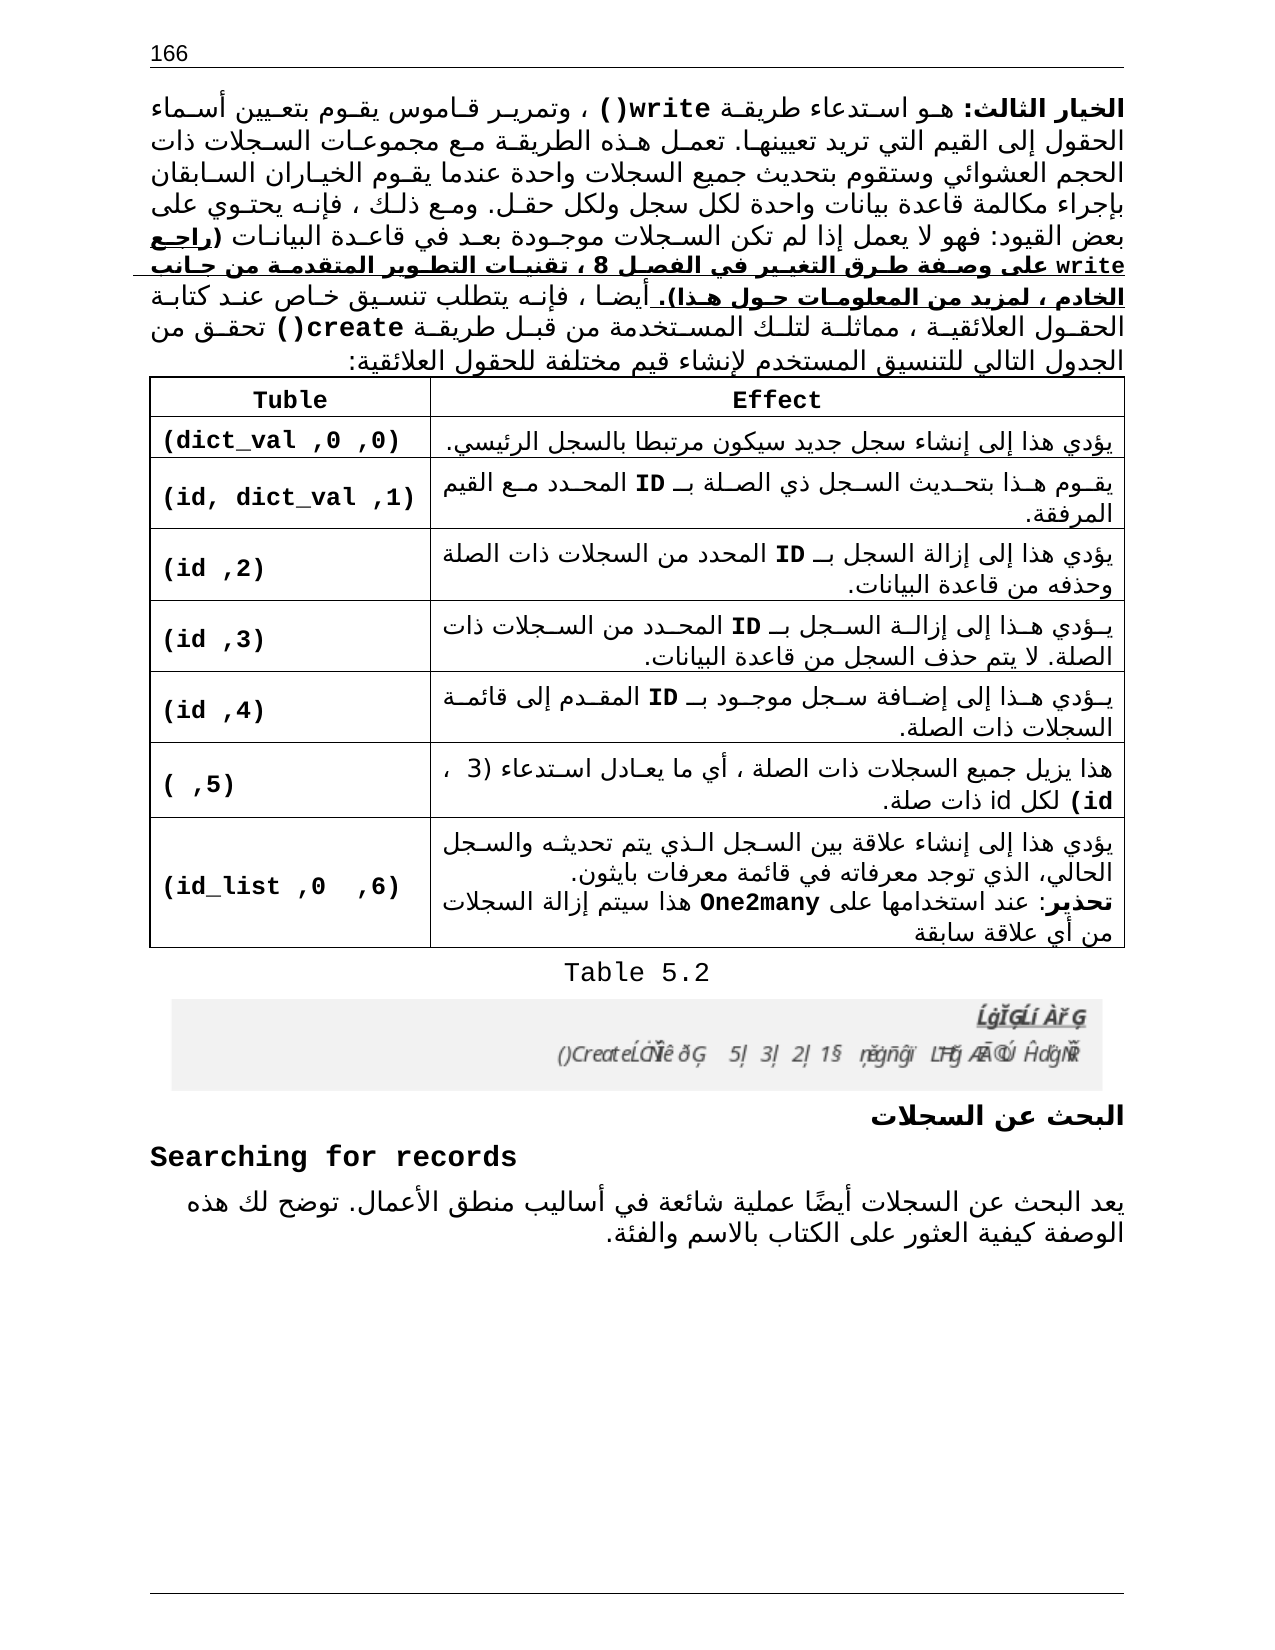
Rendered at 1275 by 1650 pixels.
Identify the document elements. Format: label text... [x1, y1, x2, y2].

table_cell Table 5.2 [150, 948, 1124, 989]
table_cell (3, id) [151, 601, 430, 671]
text Searching for records [150, 1142, 1125, 1176]
table_cell يؤدي هذا إلى إزالة السجل بــ ID المحدد من السجلات ذات الصلة. لا يتم حذف السجل من قاعدة البيانات. [431, 601, 1124, 671]
text يعد البحث عن السجلات أيضًا عملية شائعة في أساليب منطق الأعمال. توضح لك هذه الوصفة كيفية العثور على الكتاب بالاسم والفئة. [150, 1186, 1125, 1249]
table_cell (4, id) [151, 672, 430, 742]
table_cell (0, 0, dict_val) [151, 417, 430, 457]
table_cell يؤدي هذا إلى إزالة السجل بــ ID المحدد من السجلات ذات الصلة وحذفه من قاعدة البيانات. [431, 529, 1124, 599]
table_header Tuble [151, 378, 430, 416]
text الخيار الثالث: هو استدعاء طريقة write() ، وتمرير قاموس يقوم بتعيين أسماء الحقول إلى القيم التي تريد تعيينها. تعمل هذه الطريقة مع مجموعات السجلات ذات الحجم العشوائي وستقوم بتحديث جميع السجلات واحدة عندما يقوم الخياران السابقان بإجراء مكالمة قاعدة بيانات واحدة لكل سجل ولكل حقل. ومع ذلك ، فإنه يحتوي على بعض القيود: فهو لا يعمل إذا لم تكن السجلات موجودة بعد في قاعدة البيانات (راجع write على وصفة طرق التغيير في الفصل 8 ، تقنيات التطوير المتقدمة من جانب الخادم ، لمزيد من المعلومات حول هذا). أيضا ، فإنه يتطلب تنسيق خاص عند كتابة الحقول العلائقية ، مماثلة لتلك المستخدمة من قبل طريقة create() تحقق من الجدول التالي للتنسيق المستخدم لإنشاء قيم مختلفة للحقول العلائقية: [150, 92, 1125, 275]
text الخيار الثالث: هو استدعاء طريقة write() ، وتمرير قاموس يقوم بتعيين أسماء الحقول إلى القيم التي تريد تعيينها. تعمل هذه الطريقة مع مجموعات السجلات ذات الحجم العشوائي وستقوم بتحديث جميع السجلات واحدة عندما يقوم الخياران السابقان بإجراء مكالمة قاعدة بيانات واحدة لكل سجل ولكل حقل. ومع ذلك ، فإنه يحتوي على بعض القيود: فهو لا يعمل إذا لم تكن السجلات موجودة بعد في قاعدة البيانات (راجع write على وصفة طرق التغيير في الفصل 8 ، تقنيات التطوير المتقدمة من جانب الخادم ، لمزيد من المعلومات حول هذا). أيضا ، فإنه يتطلب تنسيق خاص عند كتابة الحقول العلائقية ، مماثلة لتلك المستخدمة من قبل طريقة create() تحقق من الجدول التالي للتنسيق المستخدم لإنشاء قيم مختلفة للحقول العلائقية: [150, 276, 1125, 376]
table_cell (1, id, dict_val) [151, 458, 430, 528]
table_cell يؤدي هذا إلى إضافة سجل موجود بــ ID المقدم إلى قائمة السجلات ذات الصلة. [431, 672, 1124, 742]
table_header Effect [431, 378, 1124, 416]
table_cell يقوم هذا بتحديث السجل ذي الصلة بــ ID المحدد مع القيم المرفقة. [431, 458, 1124, 528]
table_cell (6, 0, id_list) [151, 818, 430, 947]
table_cell (5, ) [151, 743, 430, 817]
table_cell يؤدي هذا إلى إنشاء سجل جديد سيكون مرتبطا بالسجل الرئيسي. [431, 417, 1124, 457]
table_cell هذا يزيل جميع السجلات ذات الصلة ، أي ما يعادل استدعاء (3 ، id) لكل id ذات صلة. [431, 743, 1124, 817]
table_cell (2, id) [151, 529, 430, 599]
table_cell يؤدي هذا إلى إنشاء علاقة بين السجل الذي يتم تحديثه والسجل الحالي، الذي توجد معرفاته في قائمة معرفات بايثون. تحذير: عند استخدامها على One2many هذا سيتم إزالة السجلات من أي علاقة سابقة [431, 818, 1124, 947]
text البحث عن السجلات [150, 1101, 1125, 1132]
